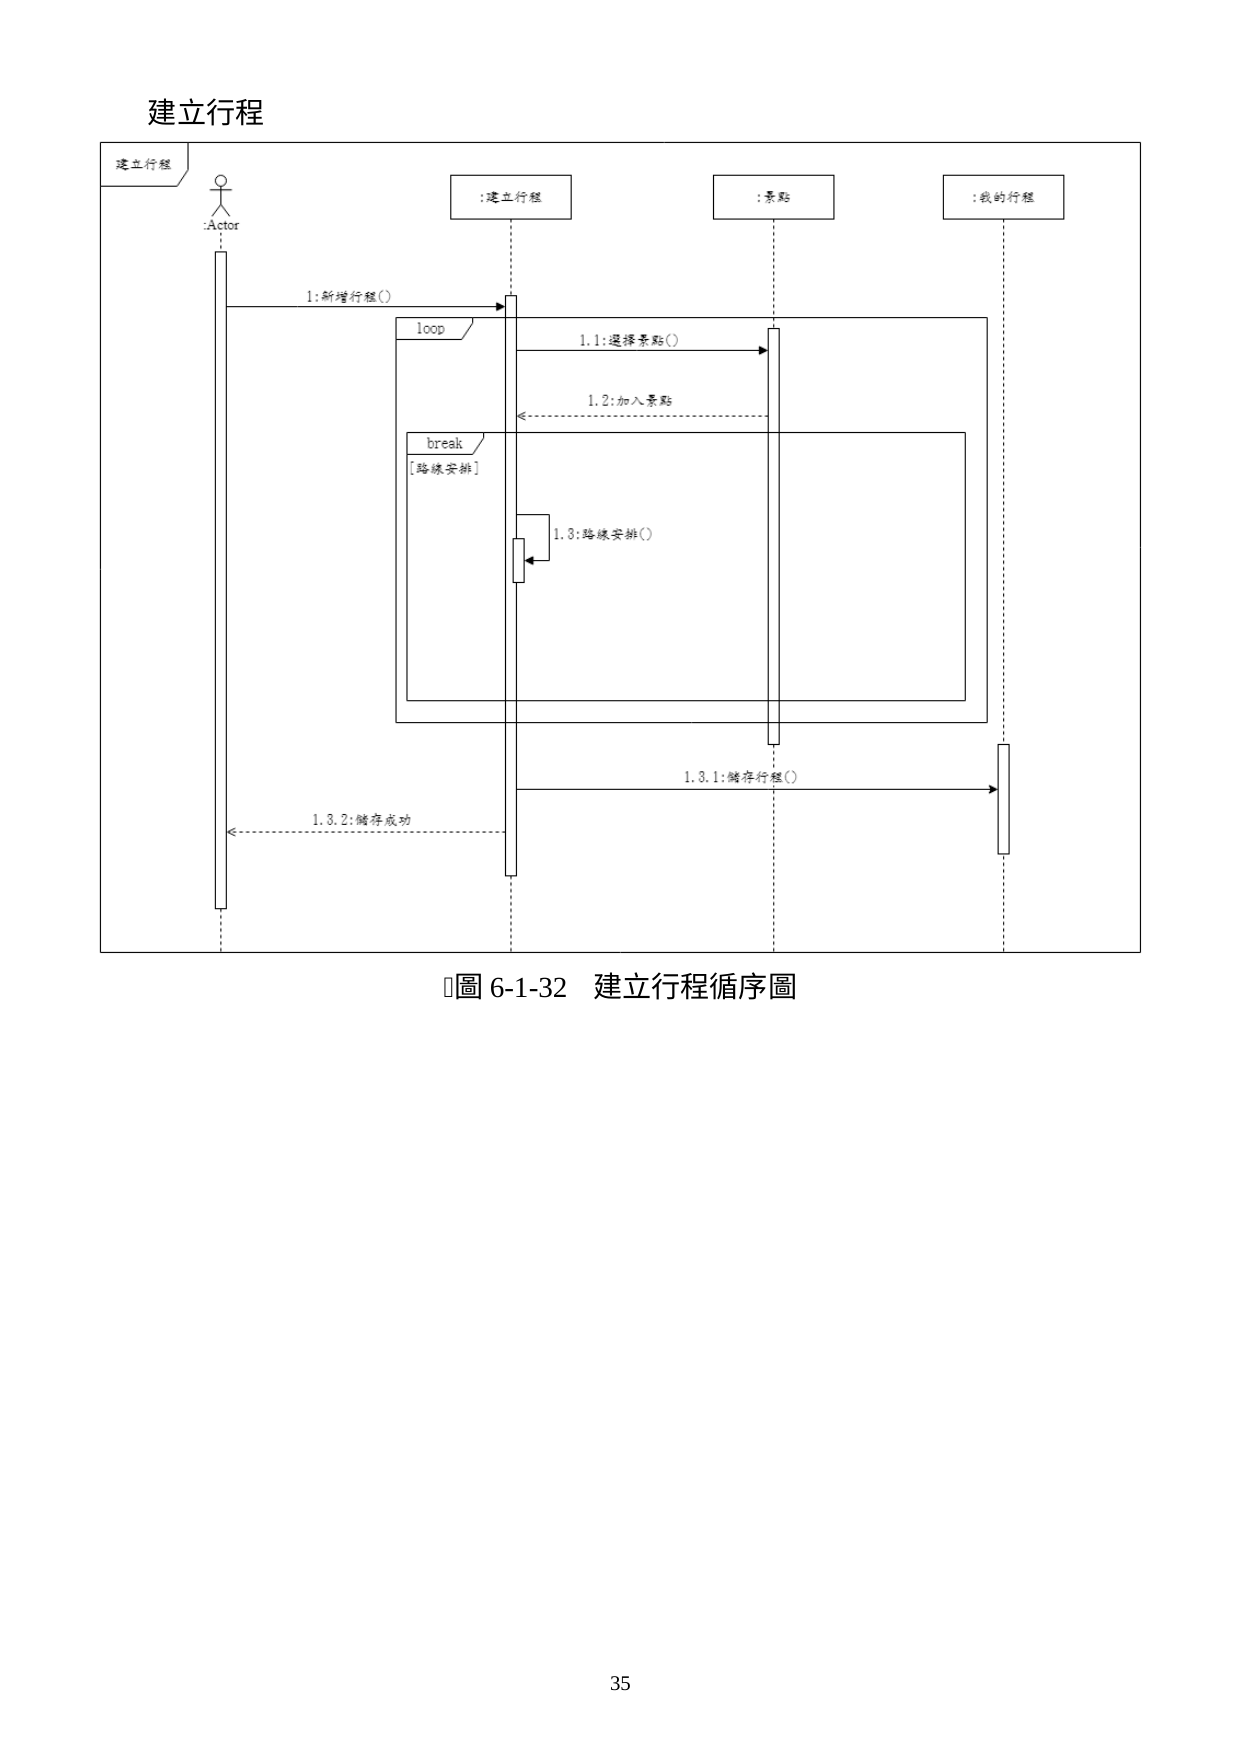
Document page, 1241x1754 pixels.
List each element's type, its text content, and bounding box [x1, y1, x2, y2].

text 建立行程 [89, 89, 1152, 131]
picture [89, 131, 1152, 964]
